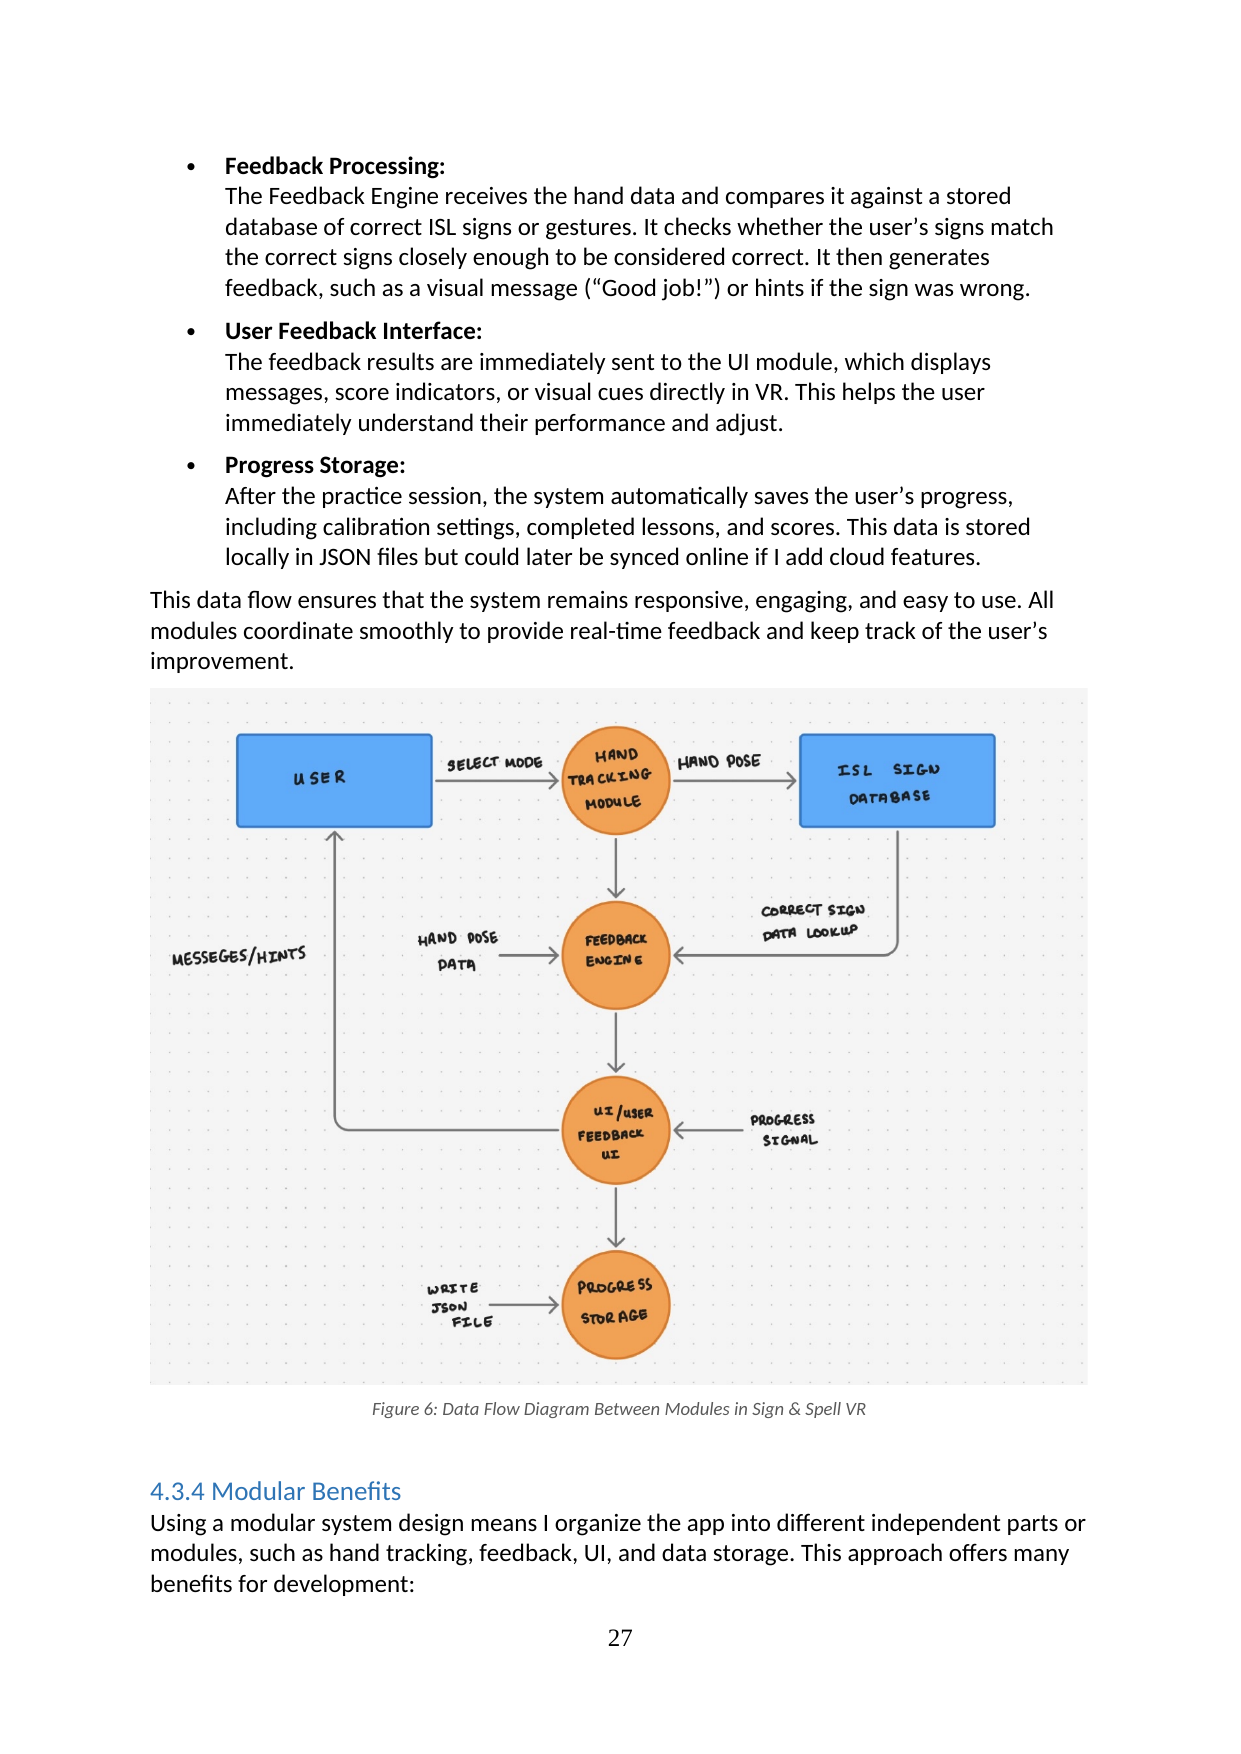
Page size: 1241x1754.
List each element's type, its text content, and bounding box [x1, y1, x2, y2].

list User Feedback Interface: The feedback results are immediately sent to the UI module, which displays messages, score indicators, or visual cues directly in VR. This helps the user immediately understand their performance and adjust. [187, 315, 1090, 437]
picture [150, 688, 1088, 1385]
list Progress Storage: After the practice session, the system automatically saves the user’s progress, including calibration settings, completed lessons, and scores. This data is stored locally in JSON files but could later be synced online if I add cloud features. [187, 450, 1090, 572]
subtitle 4.3.4 Modular Benefits [150, 1474, 1090, 1507]
text This data flow ensures that the system remains responsive, engaging, and easy to use. All modules coordinate smoothly to provide real-time feedback and keep track of the user’s improvement. [150, 584, 1090, 676]
text Figure 6: Data Flow Diagram Between Modules in Sign & Spell VR [150, 1397, 1090, 1420]
list Feedback Processing: The Feedback Engine receives the hand data and compares it against a stored database of correct ISL signs or gestures. It checks whether the user’s signs match the correct signs closely enough to be considered correct. It then generates feedback, such as a visual message (“Good job!”) or hints if the sign was wrong. [187, 150, 1090, 303]
text Using a modular system design means I organize the app into different independent parts or modules, such as hand tracking, feedback, UI, and data storage. This approach offers many benefits for development: [150, 1507, 1090, 1598]
